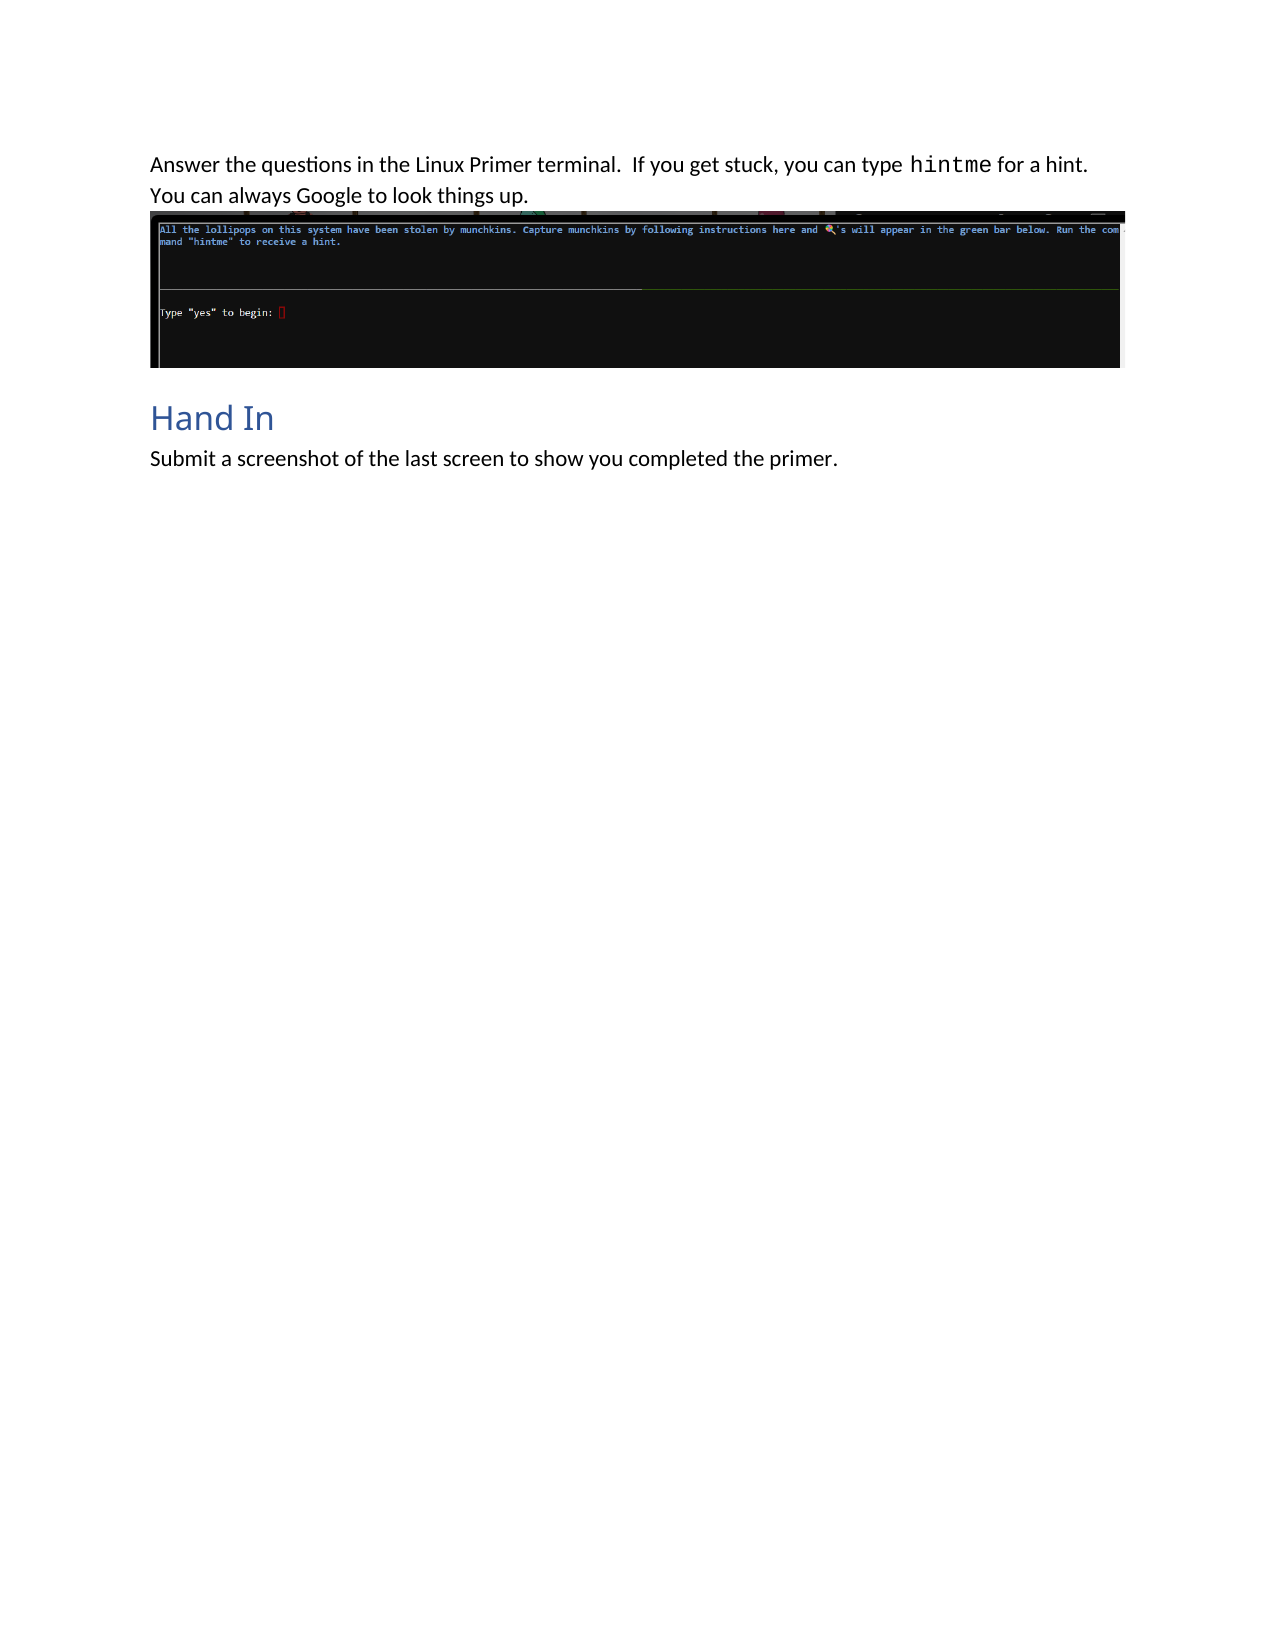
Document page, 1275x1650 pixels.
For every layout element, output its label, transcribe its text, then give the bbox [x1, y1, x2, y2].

picture [150, 211, 1125, 368]
text Answer the questions in the Linux Primer terminal. If you get stuck, you can type hintme for a hint. You can always Google to look things up. [150, 150, 1125, 211]
subtitle Hand In [150, 395, 1125, 440]
text Submit a screenshot of the last screen to show you completed the primer. [150, 444, 1125, 472]
